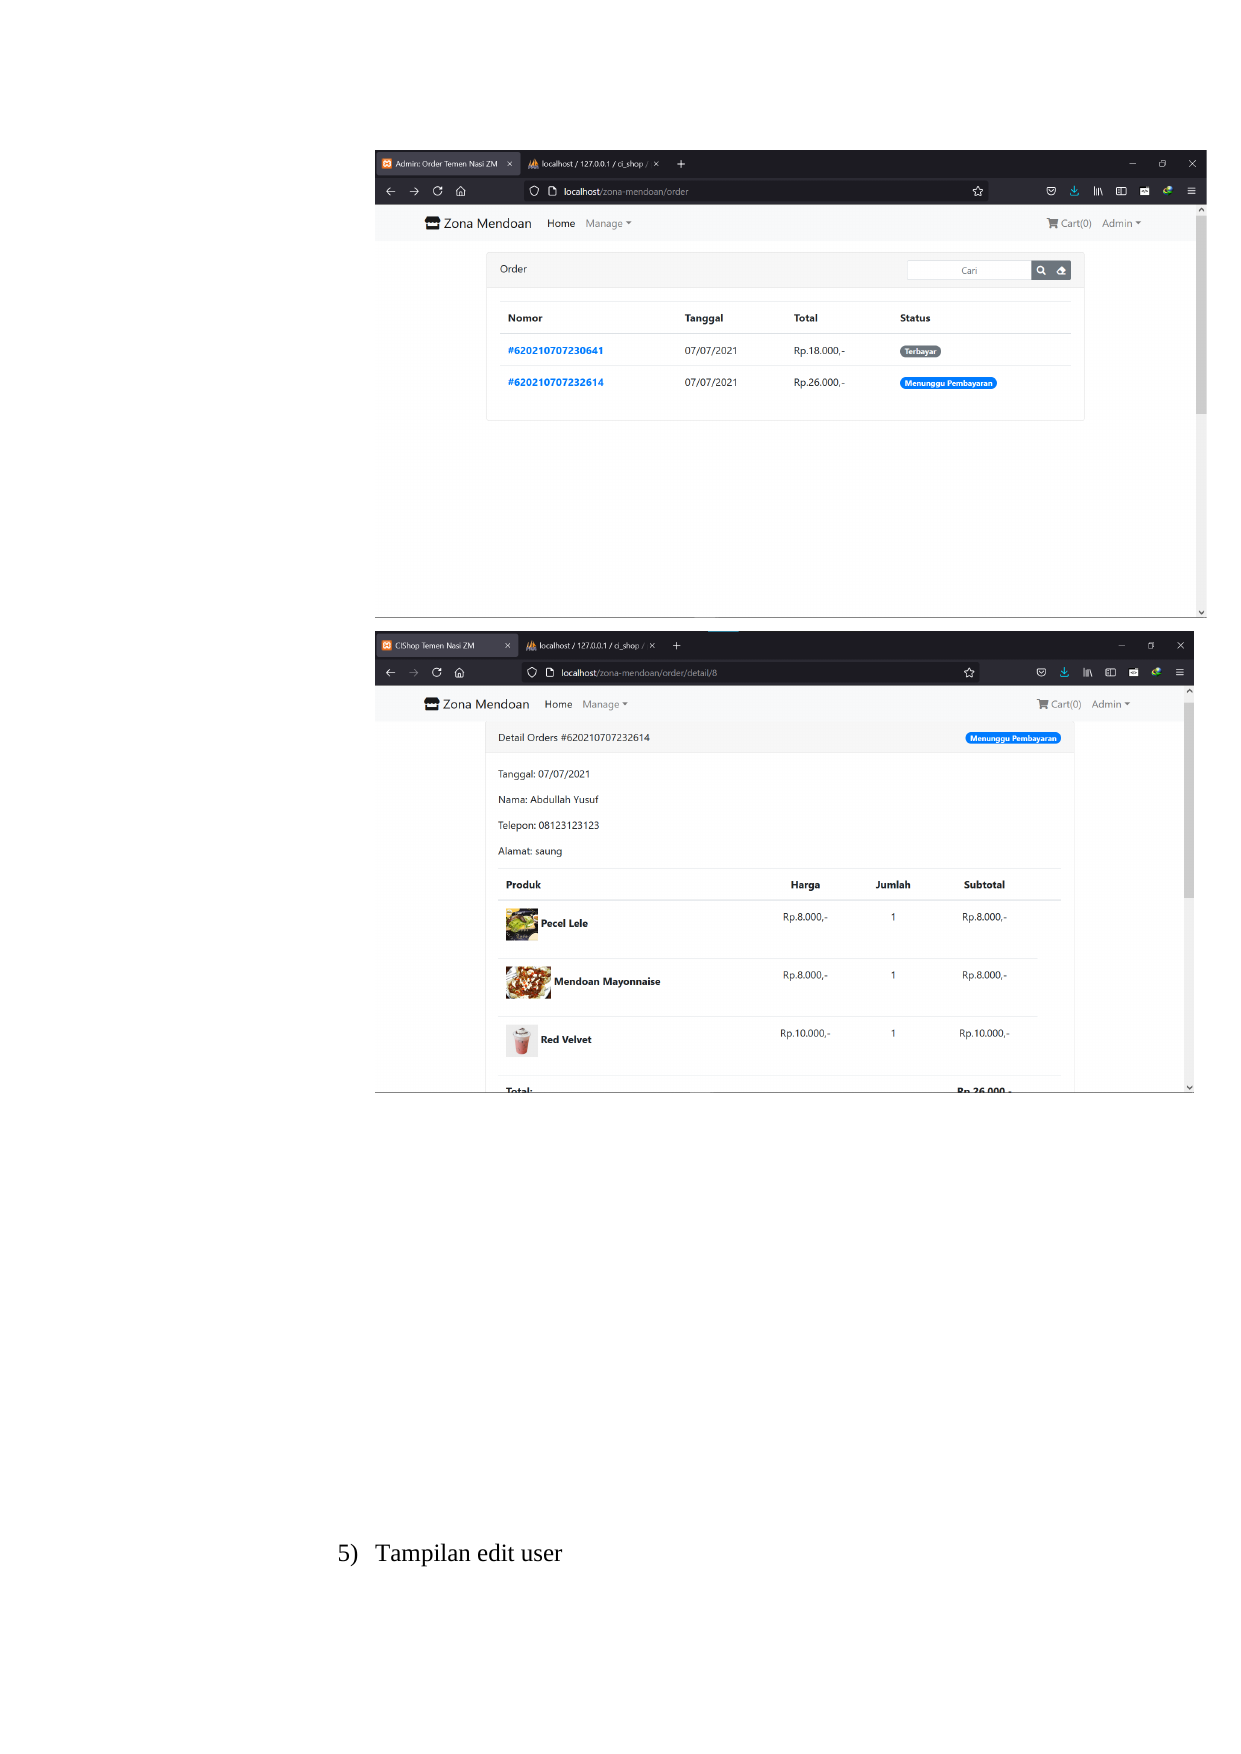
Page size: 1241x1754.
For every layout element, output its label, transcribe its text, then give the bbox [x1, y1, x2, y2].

picture [375, 150, 1207, 618]
list Tampilan edit user [337, 1538, 1090, 1566]
picture [375, 631, 1194, 1093]
